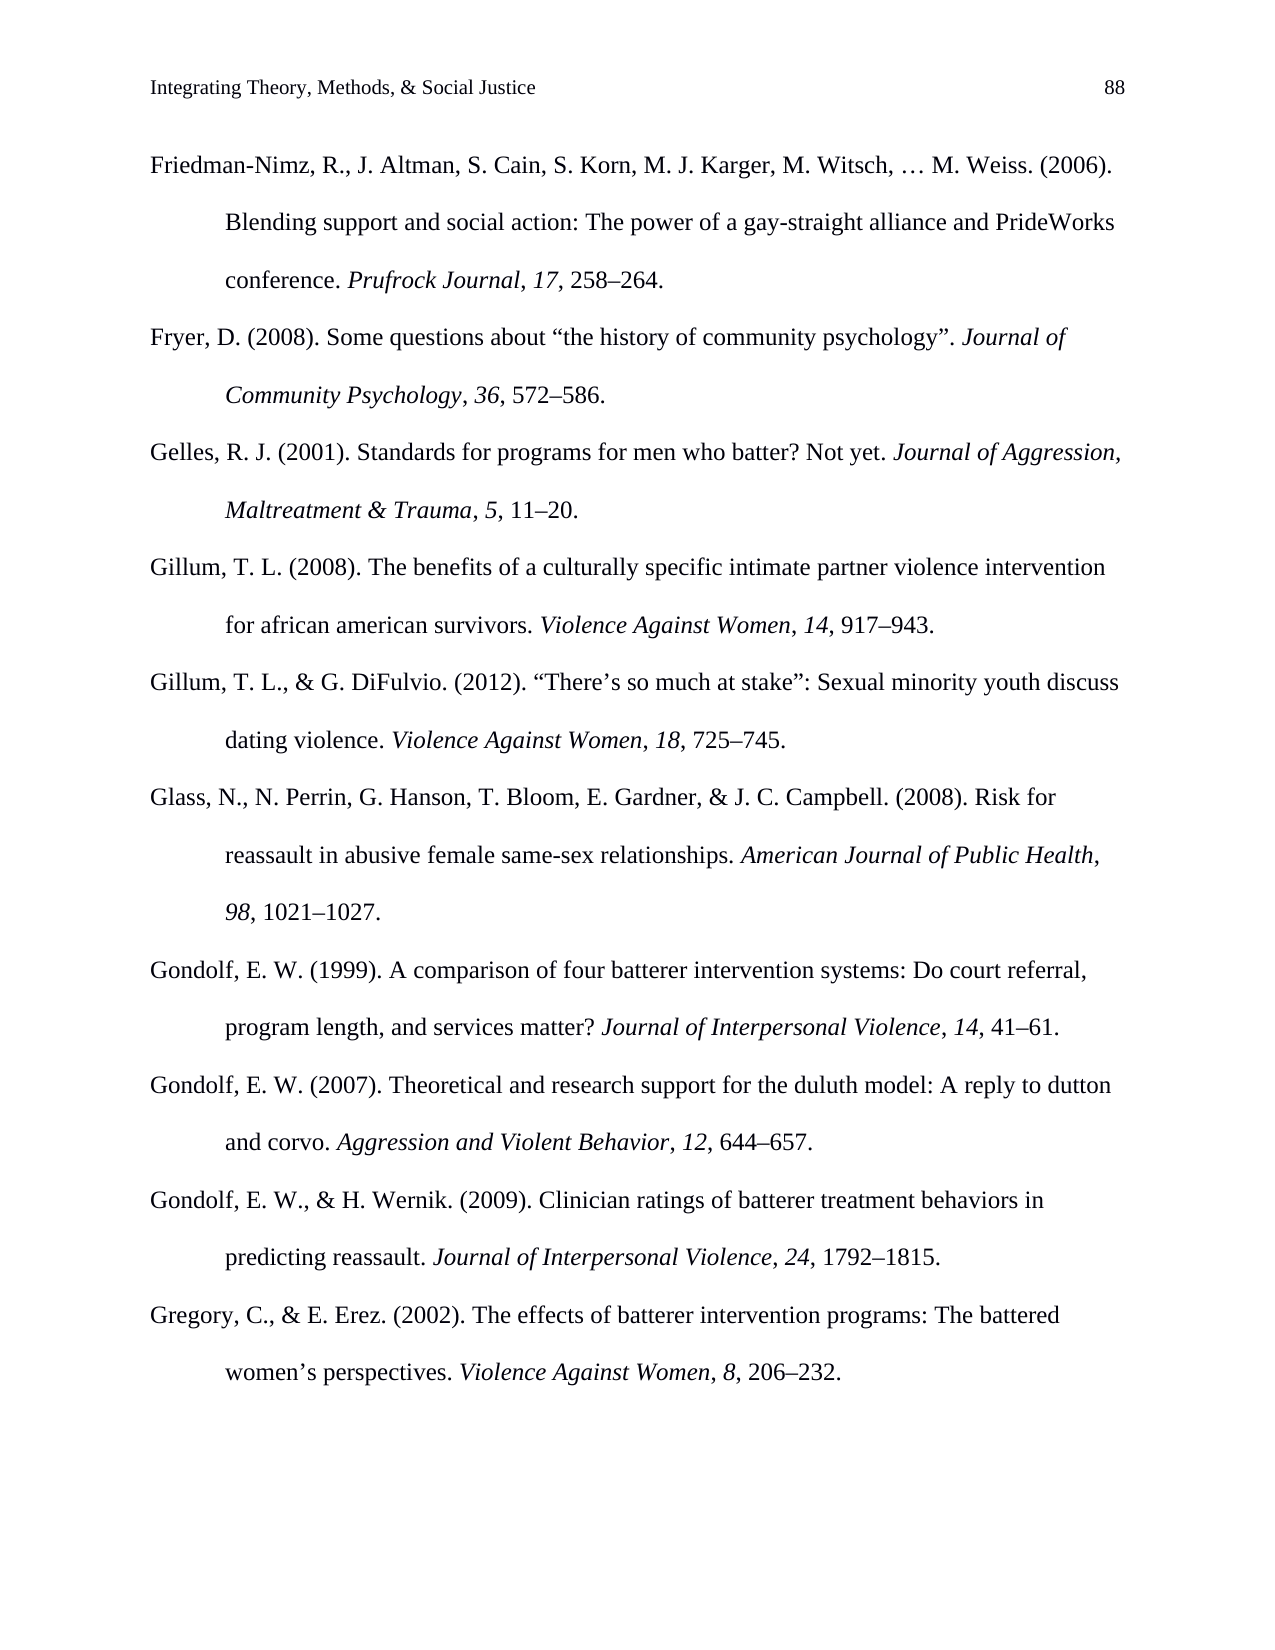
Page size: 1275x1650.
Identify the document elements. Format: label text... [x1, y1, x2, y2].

text Gondolf, E. W., & H. Wernik. (2009). Clinician ratings of batterer treatment behaviors in predicting reassault. Journal of Interpersonal Violence, 24, 1792–1815. [150, 1185, 1125, 1271]
text Glass, N., N. Perrin, G. Hanson, T. Bloom, E. Gardner, & J. C. Campbell. (2008). Risk for reassault in abusive female same-sex relationships. American Journal of Public Health, 98, 1021–1027. [150, 782, 1125, 926]
text Fryer, D. (2008). Some questions about “the history of community psychology”. Journal of Community Psychology, 36, 572–586. [150, 322, 1125, 409]
text Friedman-Nimz, R., J. Altman, S. Cain, S. Korn, M. J. Karger, M. Witsch, … M. Weiss. (2006). Blending support and social action: The power of a gay-straight alliance and PrideWorks conference. Prufrock Journal, 17, 258–264. [150, 150, 1125, 294]
text Gregory, C., & E. Erez. (2002). The effects of batterer intervention programs: The battered women’s perspectives. Violence Against Women, 8, 206–232. [150, 1300, 1125, 1386]
text Gillum, T. L., & G. DiFulvio. (2012). “There’s so much at stake”: Sexual minority youth discuss dating violence. Violence Against Women, 18, 725–745. [150, 667, 1125, 754]
text Gondolf, E. W. (2007). Theoretical and research support for the duluth model: A reply to dutton and corvo. Aggression and Violent Behavior, 12, 644–657. [150, 1070, 1125, 1156]
text Gelles, R. J. (2001). Standards for programs for men who batter? Not yet. Journal of Aggression, Maltreatment & Trauma, 5, 11–20. [150, 437, 1125, 524]
text Gondolf, E. W. (1999). A comparison of four batterer intervention systems: Do court referral, program length, and services matter? Journal of Interpersonal Violence, 14, 41–61. [150, 955, 1125, 1041]
text Gillum, T. L. (2008). The benefits of a culturally specific intimate partner violence intervention for african american survivors. Violence Against Women, 14, 917–943. [150, 552, 1125, 639]
